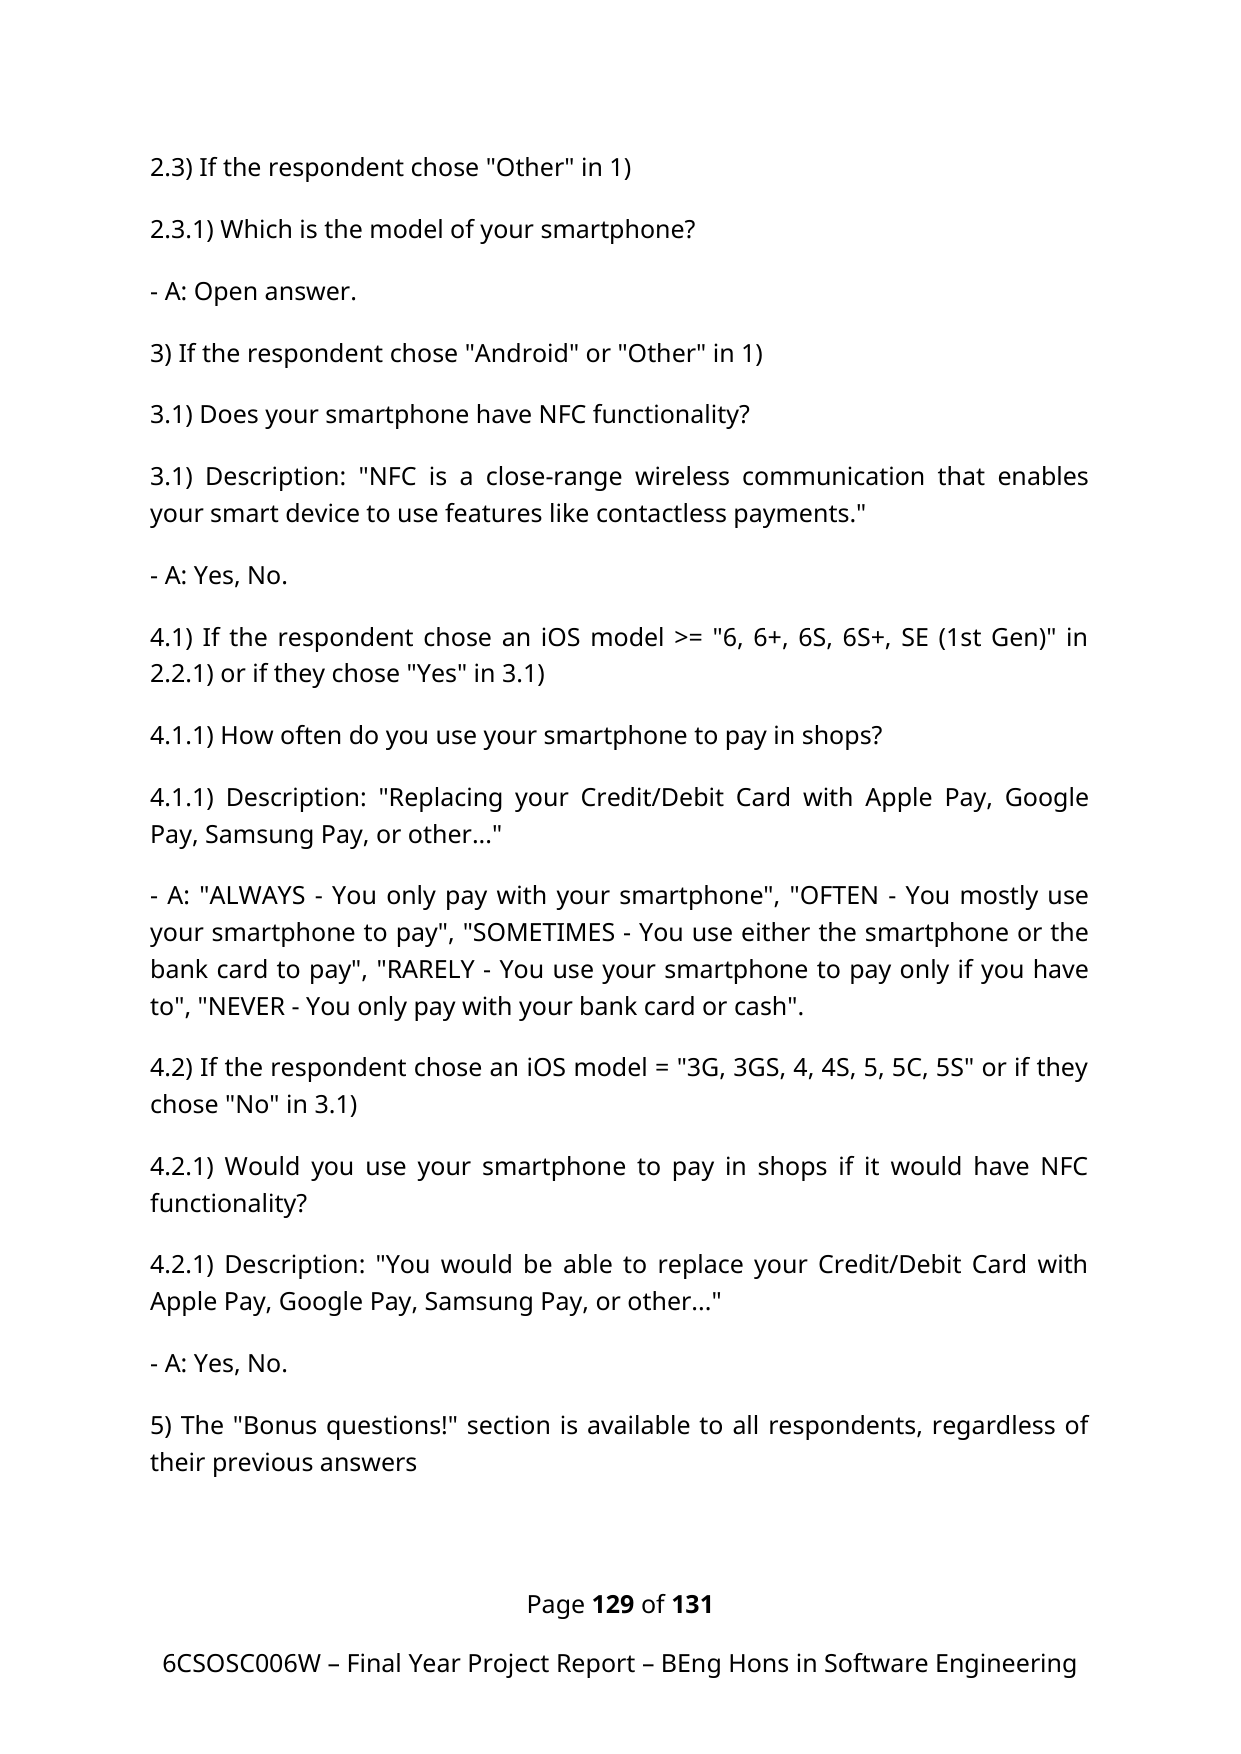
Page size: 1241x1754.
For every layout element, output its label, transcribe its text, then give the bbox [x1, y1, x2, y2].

text 5) The "Bonus questions!" section is available to all respondents, regardless of their previous answers [150, 1407, 1090, 1478]
text 3.1) Does your smartphone have NFC functionality? [150, 397, 1090, 431]
text - A: Yes, No. [150, 1346, 1090, 1380]
text 3) If the respondent chose "Android" or "Other" in 1) [150, 335, 1090, 369]
text 4.2.1) Would you use your smartphone to pay in shops if it would have NFC functionality? [150, 1149, 1090, 1219]
text 4.1) If the respondent chose an iOS model >= "6, 6+, 6S, 6S+, SE (1st Gen)" in 2.2.1) or if they chose "Yes" in 3.1) [150, 619, 1090, 690]
text 4.2) If the respondent chose an iOS model = "3G, 3GS, 4, 4S, 5, 5C, 5S" or if they chose "No" in 3.1) [150, 1050, 1090, 1121]
text - A: Open answer. [150, 273, 1090, 308]
text 2.3.1) Which is the model of your smartphone? [150, 212, 1090, 246]
text 4.2.1) Description: "You would be able to replace your Credit/Debit Card with Apple Pay, Google Pay, Samsung Pay, or other..." [150, 1247, 1090, 1318]
text 3.1) Description: "NFC is a close-range wireless communication that enables your smart device to use features like contactless payments." [150, 459, 1090, 530]
text 4.1.1) Description: "Replacing your Credit/Debit Card with Apple Pay, Google Pay, Samsung Pay, or other..." [150, 779, 1090, 850]
text 2.3) If the respondent chose "Other" in 1) [150, 150, 1090, 184]
text - A: "ALWAYS - You only pay with your smartphone", "OFTEN - You mostly use your smartphone to pay", "SOMETIMES - You use either the smartphone or the bank card to pay", "RARELY - You use your smartphone to pay only if you have to", "NEVER - You only pay with your bank card or cash". [150, 878, 1090, 1022]
text 4.1.1) How often do you use your smartphone to pay in shops? [150, 718, 1090, 752]
text - A: Yes, No. [150, 557, 1090, 591]
